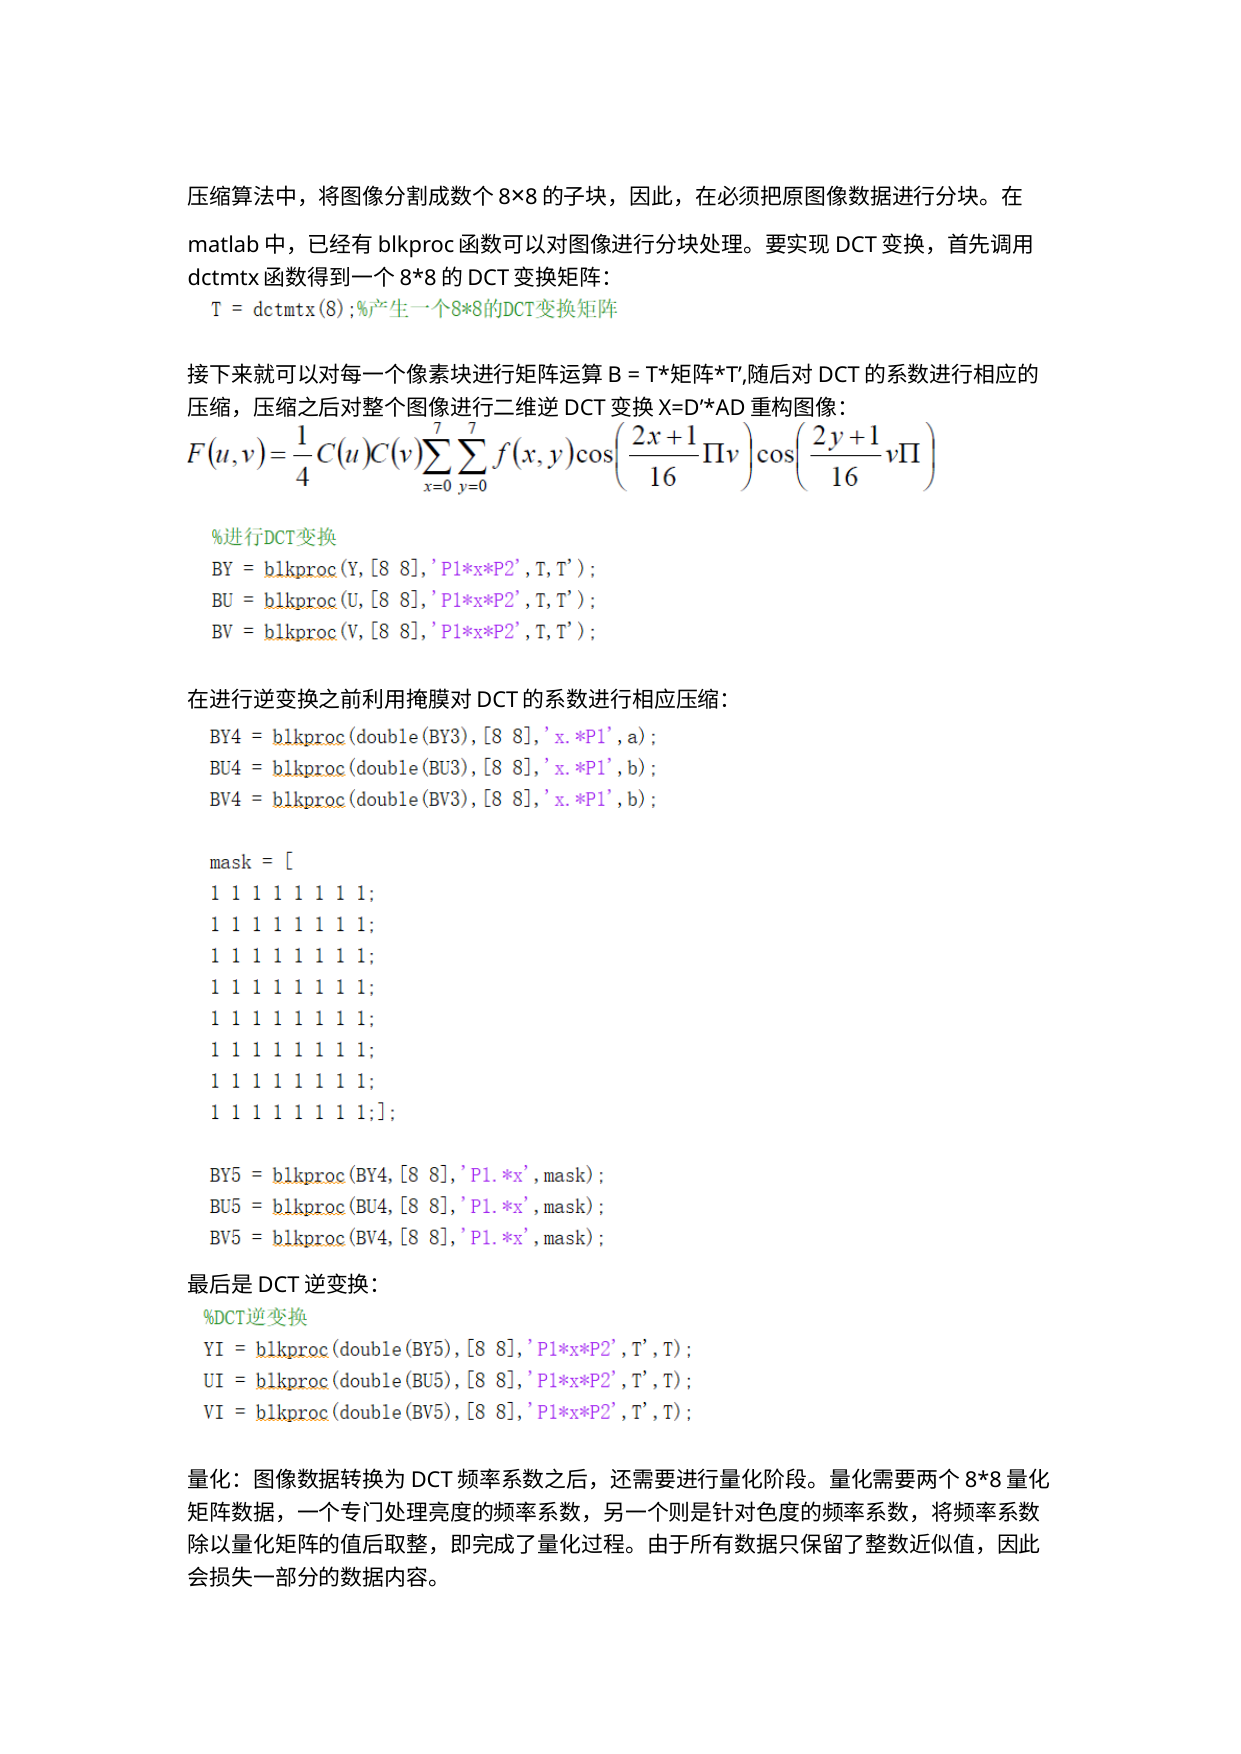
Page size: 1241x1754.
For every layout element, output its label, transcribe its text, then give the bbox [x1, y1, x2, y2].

text 接下来就可以对每一个像素块进行矩阵运算B = T*矩阵*T’,随后对DCT的系数进行相应的压缩，压缩之后对整个图像进行二维逆DCT变换X=D’*AD重构图像： [187, 357, 1053, 422]
picture [187, 292, 637, 327]
picture [187, 714, 691, 1260]
text 量化：图像数据转换为DCT频率系数之后，还需要进行量化阶段。量化需要两个8*8量化矩阵数据，一个专门处理亮度的频率系数，另一个则是针对色度的频率系数，将频率系数除以量化矩阵的值后取整，即完成了量化过程。由于所有数据只保留了整数近似值，因此会损失一部分的数据内容。 [187, 1462, 1053, 1592]
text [187, 162, 1053, 292]
picture [187, 422, 946, 502]
text 在进行逆变换之前利用掩膜对DCT的系数进行相应压缩： [187, 682, 1053, 714]
picture [187, 1299, 715, 1443]
text 最后是DCT逆变换： [187, 1267, 1053, 1299]
picture [187, 519, 649, 654]
